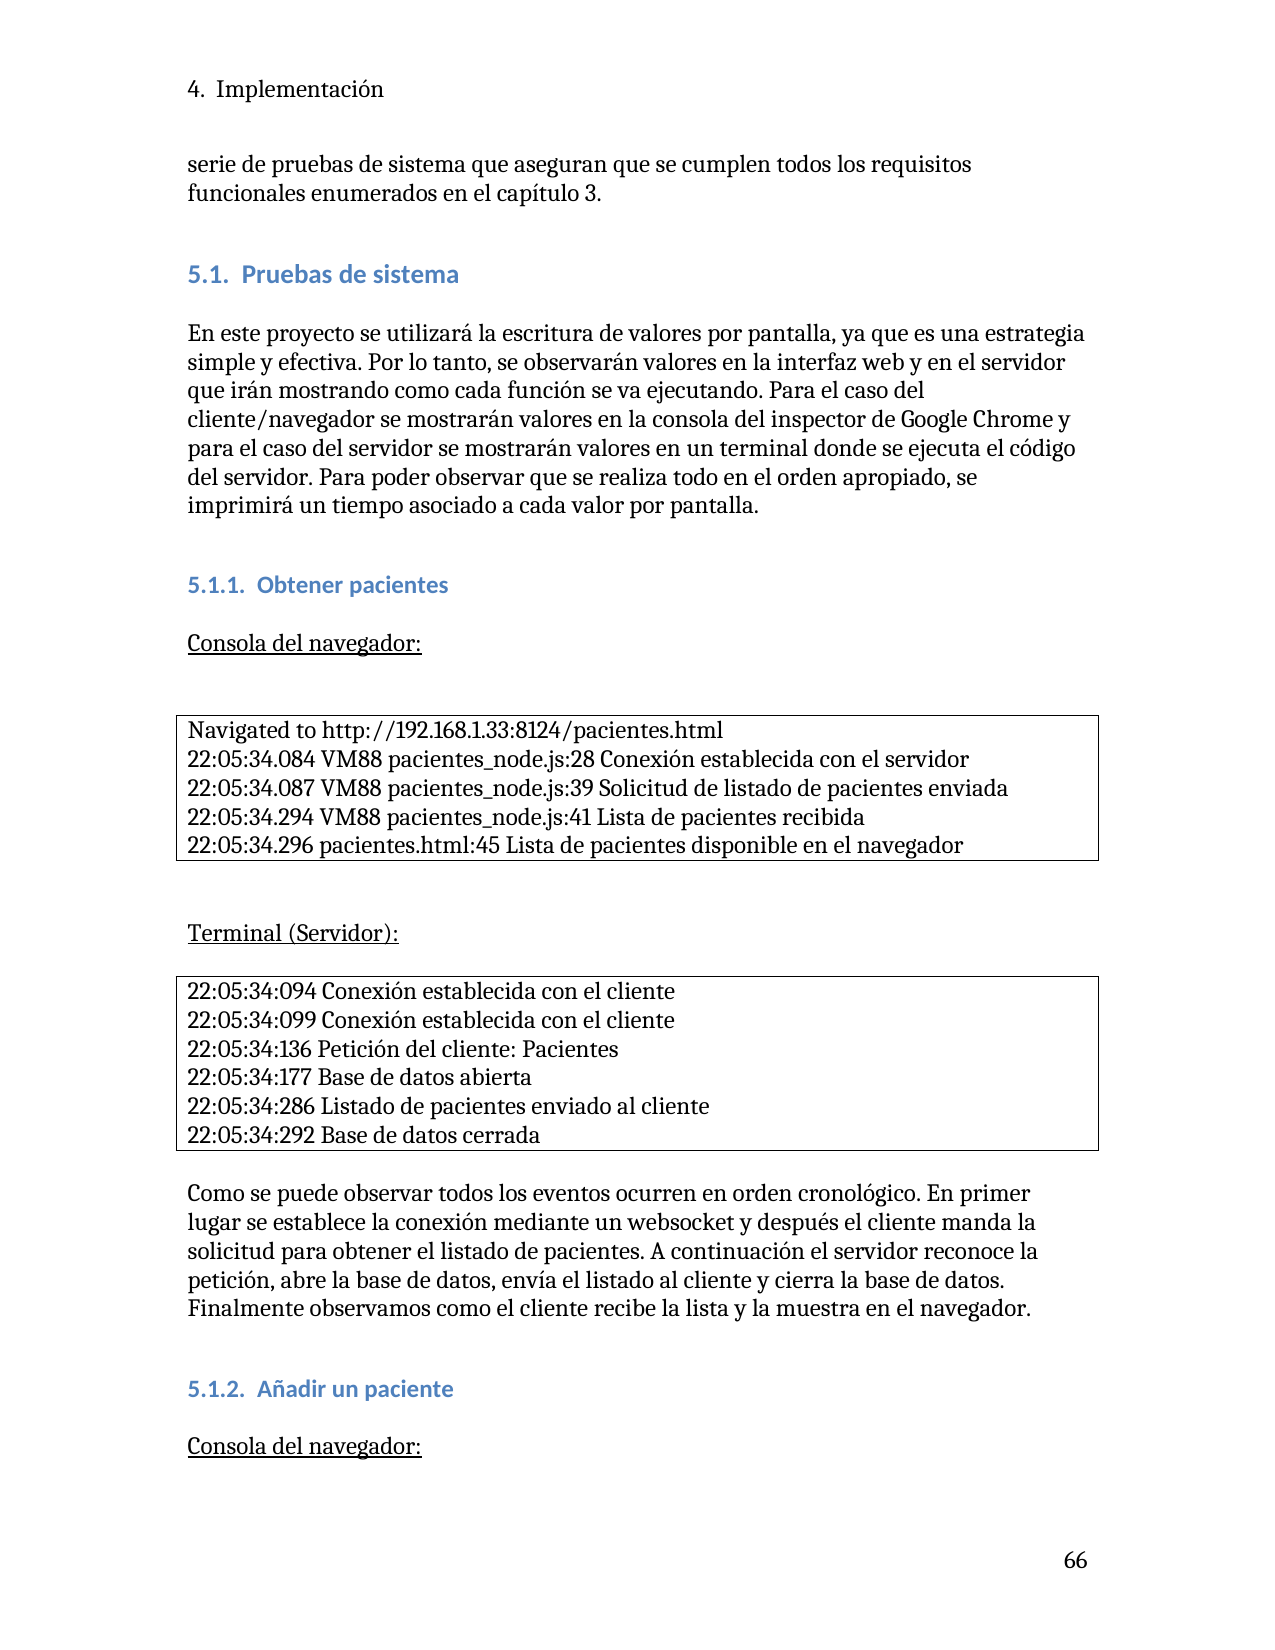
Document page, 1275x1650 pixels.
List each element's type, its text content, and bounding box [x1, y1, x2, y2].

subtitle 5.1.. Añadir un paciente [187, 1373, 1087, 1403]
text Consola del navegador: [187, 629, 1087, 658]
text Terminal (Servidor): [187, 918, 1087, 947]
text Como se puede observar todos los eventos ocurren en orden cronológico. se establece la conexión mediante un websocket y después el cliente manda la solicitud para obtener el listado de pacientes. A continuación el servidor reconoce la petición, abre la base de datos, envía el listado al cliente y cierra la base de datos. Finalmente observamos como el cliente recibe la lista y la muestra en el navegador. [187, 1179, 1087, 1323]
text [187, 150, 1087, 207]
subtitle 5.1.. Obtener pacientes [187, 570, 1087, 600]
subtitle 5.1. Pruebas de sistema [187, 257, 1087, 290]
text En este proyecto se utilizará la escritura de valores por pantalla, ya que es una estrategia simple y efectiva. Por lo tanto se observarán valores en la interfaz web y en el servidor que irán mostrando como cada función se va ejecutando. Para el caso del cliente/navegador se mostrarán valores en la consola del inspector de Google Chrome y para el caso del servidor se mostrarán valores en un terminal donde se ejecuta el código del servidor. Para poder observar que se realiza todo en el orden apropiado, se imprimirá un tiempo asociado a cada valor por pantalla. [187, 319, 1087, 520]
table_header 22:05:34:094 Conexión establecida con el cliente 22:05:34:099 Conexión establecida con el cliente 22:05:34:136 Petición del cliente: Pacientes 22:05:34:177 Base de datos abierta 22:05:34:286 Listado de pacientes enviado al cliente 22:05:34:292 Base de datos cerrada [177, 977, 1098, 1149]
table_header [177, 716, 1098, 860]
text Consola del navegador: [187, 1432, 1087, 1461]
